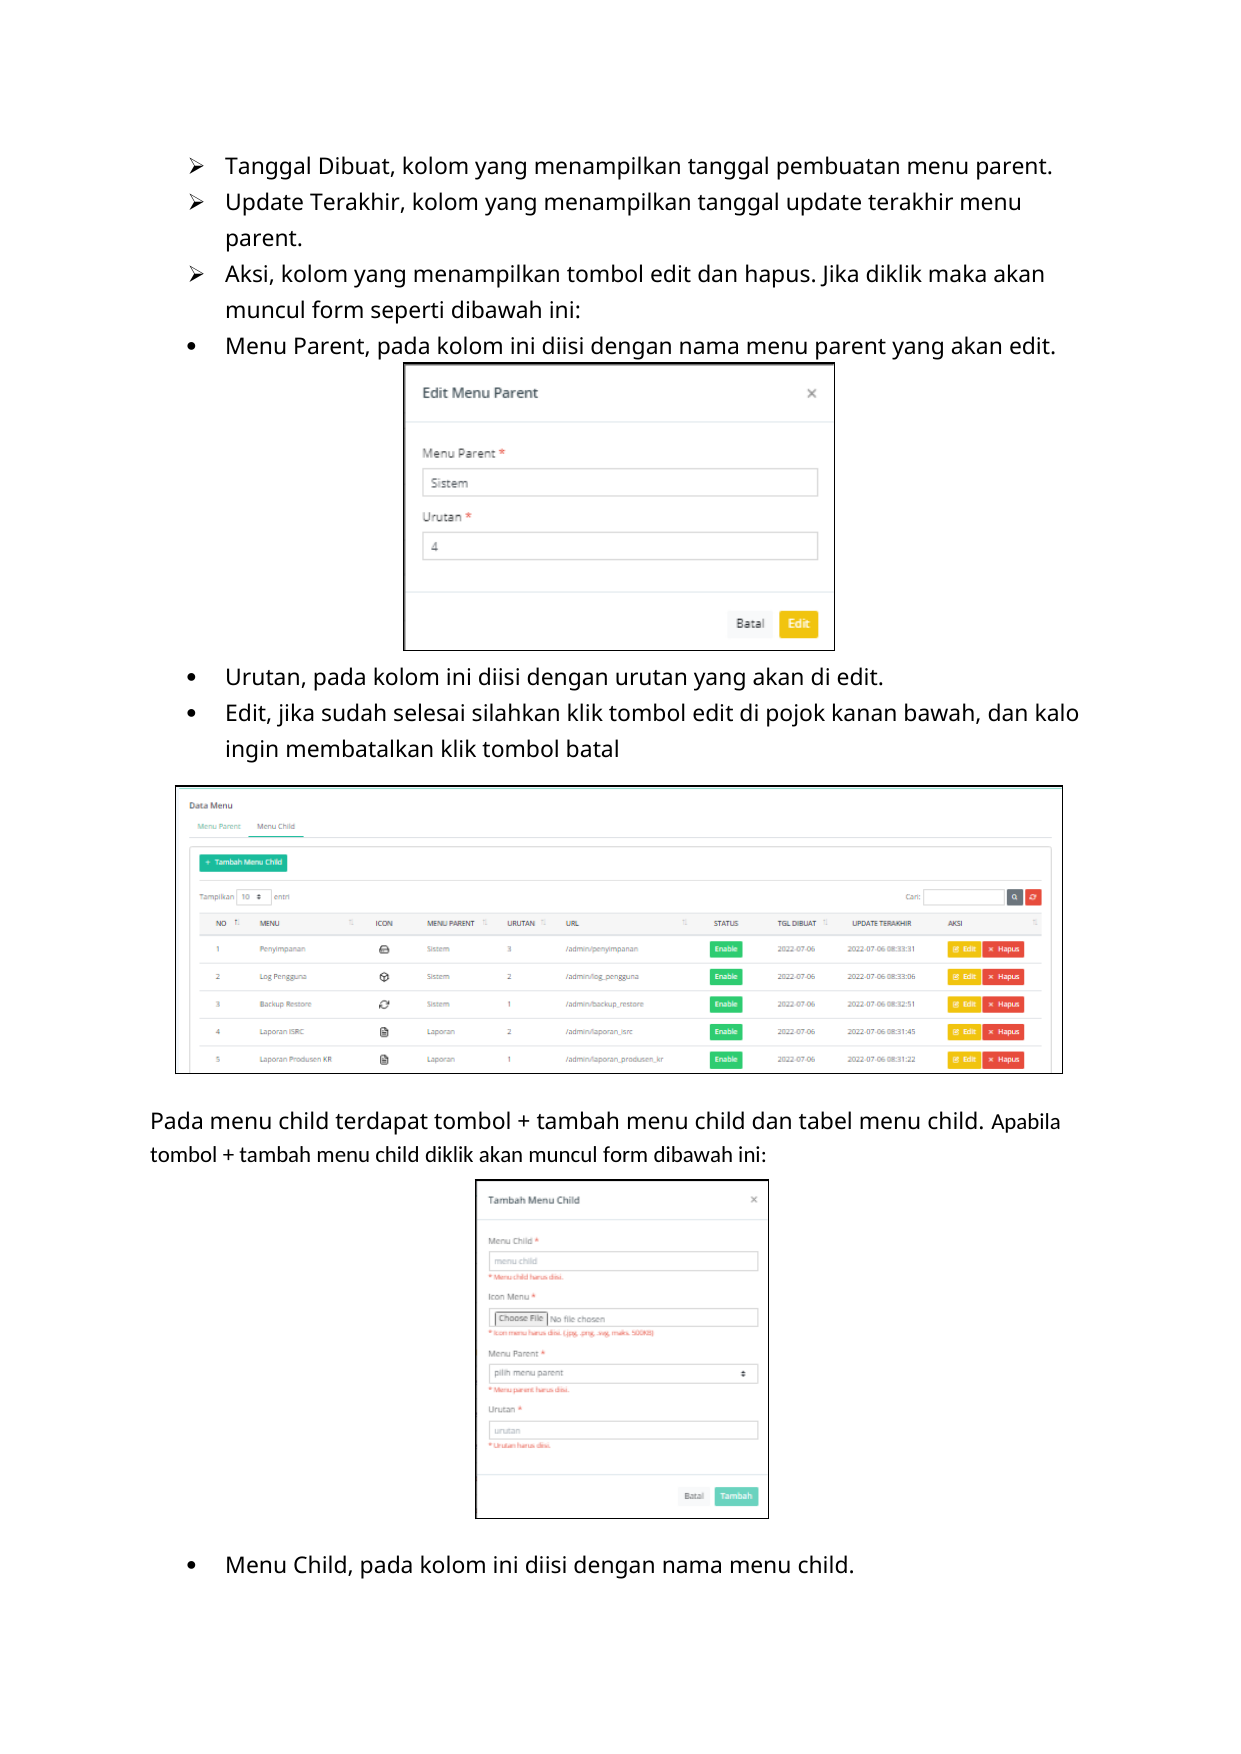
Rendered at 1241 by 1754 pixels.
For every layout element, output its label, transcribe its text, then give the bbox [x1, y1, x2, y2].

list Menu Parent, pada kolom ini diisi dengan nama menu parent yang akan edit. [187, 330, 1090, 361]
list Tanggal Dibuat, kolom yang menampilkan tanggal pembuatan menu parent. [187, 150, 1090, 181]
list Update Terakhir, kolom yang menampilkan tanggal update terakhir menu parent. [187, 186, 1090, 253]
picture [176, 787, 1062, 1073]
list Edit, jika sudah selesai silahkan klik tombol edit di pojok kanan bawah, dan kalo ingin membatalkan klik tombol batal [187, 697, 1090, 764]
picture [404, 364, 834, 650]
list Aksi, kolom yang menampilkan tombol edit dan hapus. Jika diklik maka akan muncul form seperti dibawah ini: [187, 258, 1090, 325]
picture [476, 1181, 768, 1518]
